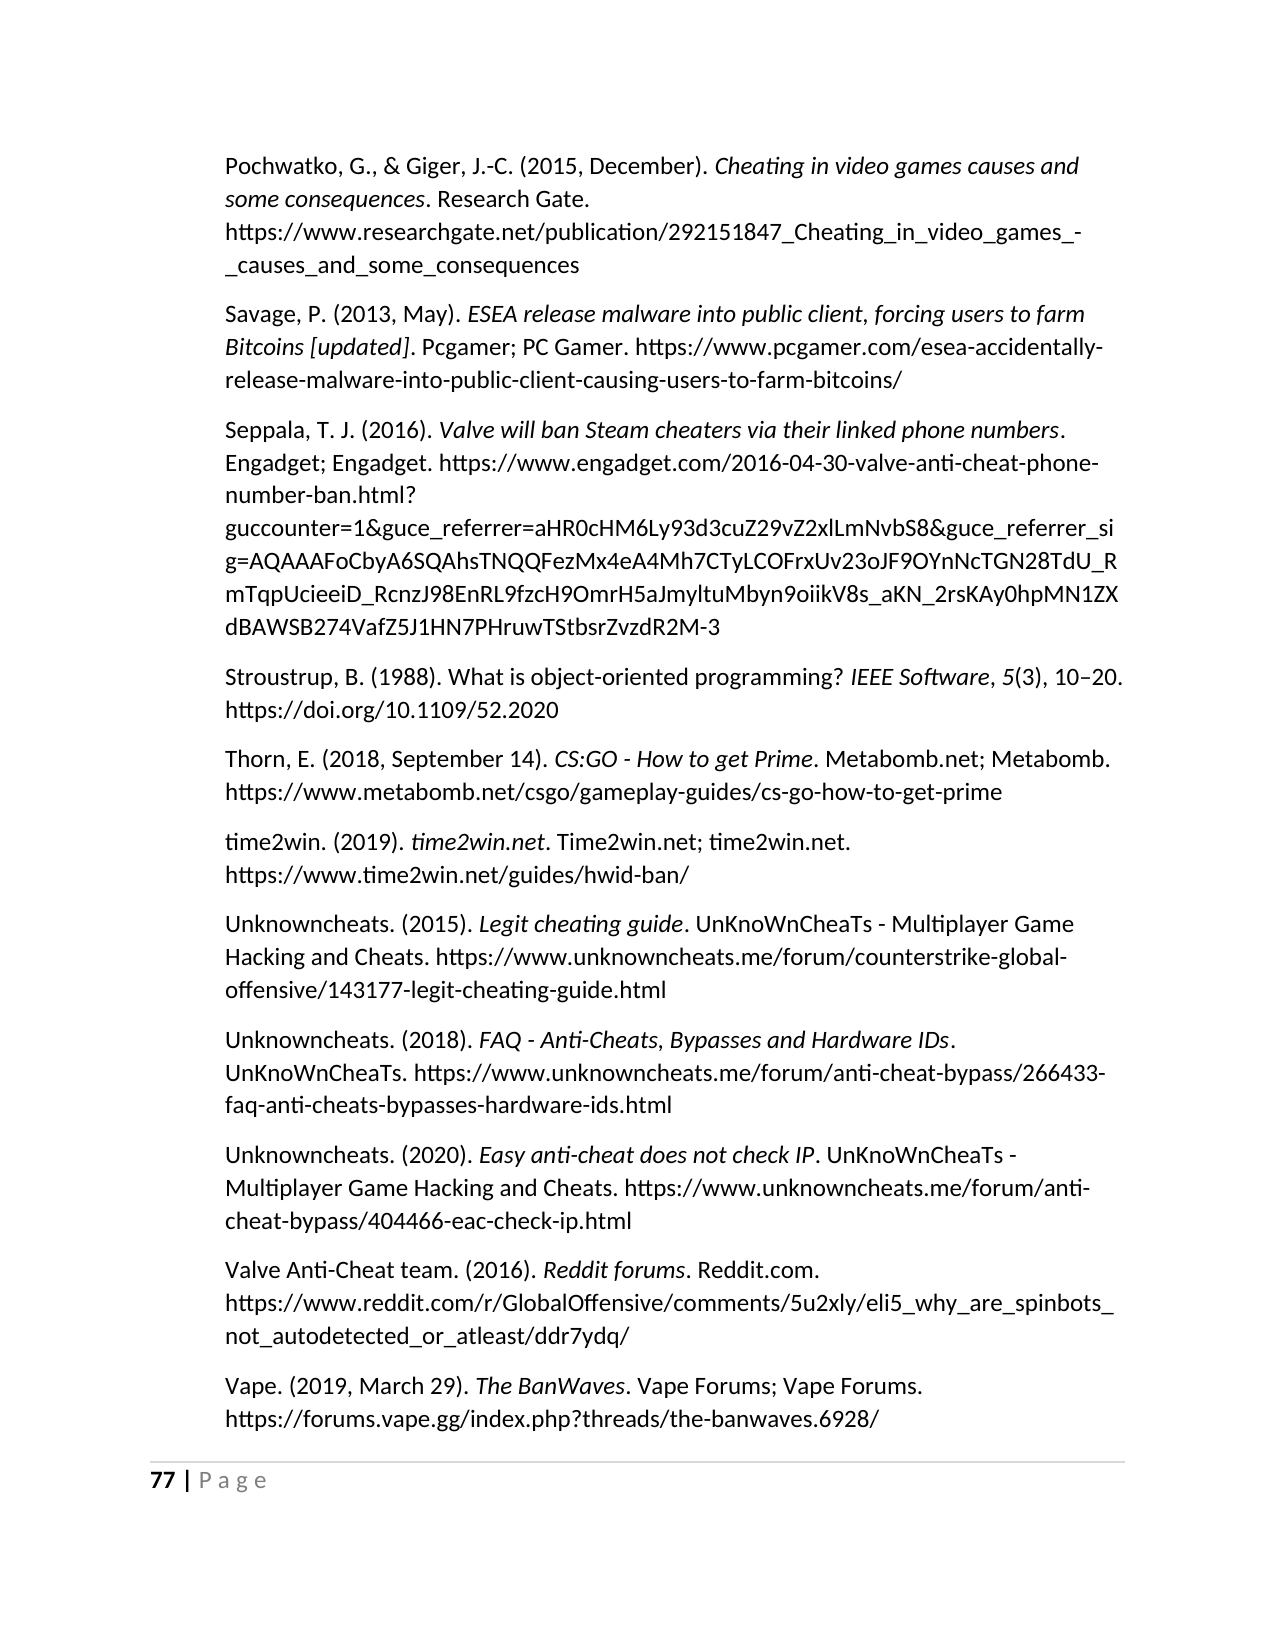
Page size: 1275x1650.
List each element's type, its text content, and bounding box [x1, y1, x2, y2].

text Savage, P. (2013, May). ESEA release malware into public client, forcing users to farm Bitcoins [updated]. Pcgamer; PC Gamer. https://www.pcgamer.com/esea-accidentally-release-malware-into-public-client-causing-users-to-farm-bitcoins/ [225, 298, 1125, 395]
text Thorn, E. (2018, September 14). CS:GO - How to get Prime. Metabomb.net; Metabomb. https://www.metabomb.net/csgo/gameplay-guides/cs-go-how-to-get-prime [225, 743, 1125, 807]
text Unknowncheats. (2020). Easy anti-cheat does not check IP. UnKnoWnCheaTs - Multiplayer Game Hacking and Cheats. https://www.unknowncheats.me/forum/anti-cheat-bypass/404466-eac-check-ip.html [225, 1139, 1125, 1236]
text time2win. (2019). time2win.net. Time2win.net; time2win.net. https://www.time2win.net/guides/hwid-ban/ [225, 826, 1125, 889]
text Unknowncheats. (2018). FAQ - Anti-Cheats, Bypasses and Hardware IDs. UnKnoWnCheaTs. https://www.unknowncheats.me/forum/anti-cheat-bypass/266433-faq-anti-cheats-bypasses-hardware-ids.html [225, 1024, 1125, 1120]
text Pochwatko, G., & Giger, J.-C. (2015, December). Cheating in video games causes and some consequences. Research Gate. https://www.researchgate.net/publication/292151847_Cheating_in_video_games_-_causes_and_some_consequences [225, 150, 1125, 279]
text Unknowncheats. (2015). Legit cheating guide. UnKnoWnCheaTs - Multiplayer Game Hacking and Cheats. https://www.unknowncheats.me/forum/counterstrike-global-offensive/143177-legit-cheating-guide.html [225, 908, 1125, 1005]
text Valve Anti-Cheat team. (2016). Reddit forums. Reddit.com. https://www.reddit.com/r/GlobalOffensive/comments/5u2xly/eli5_why_are_spinbots_not_autodetected_or_atleast/ddr7ydq/ [225, 1254, 1125, 1351]
text Vape. (2019, March 29). The BanWaves. Vape Forums; Vape Forums. https://forums.vape.gg/index.php?threads/the-banwaves.6928/ [225, 1370, 1125, 1433]
text Seppala, T. J. (2016). Valve will ban Steam cheaters via their linked phone numbers. Engadget; Engadget. https://www.engadget.com/2016-04-30-valve-anti-cheat-phone-number-ban.html?guccounter=1&guce_referrer=aHR0cHM6Ly93d3cuZ29vZ2xlLmNvbS8&guce_referrer_sig=AQAAAFoCbyA6SQAhsTNQQFezMx4eA4Mh7CTyLCOFrxUv23oJF9OYnNcTGN28TdU_RmTqpUcieeiD_RcnzJ98EnRL9fzcH9OmrH5aJmyltuMbyn9oiikV8s_aKN_2rsKAy0hpMN1ZXdBAWSB274VafZ5J1HN7PHruwTStbsrZvzdR2M-3 [225, 414, 1125, 642]
text Stroustrup, B. (1988). What is object-oriented programming? IEEE Software, 5(3), 10–20. https://doi.org/10.1109/52.2020 [225, 661, 1125, 724]
